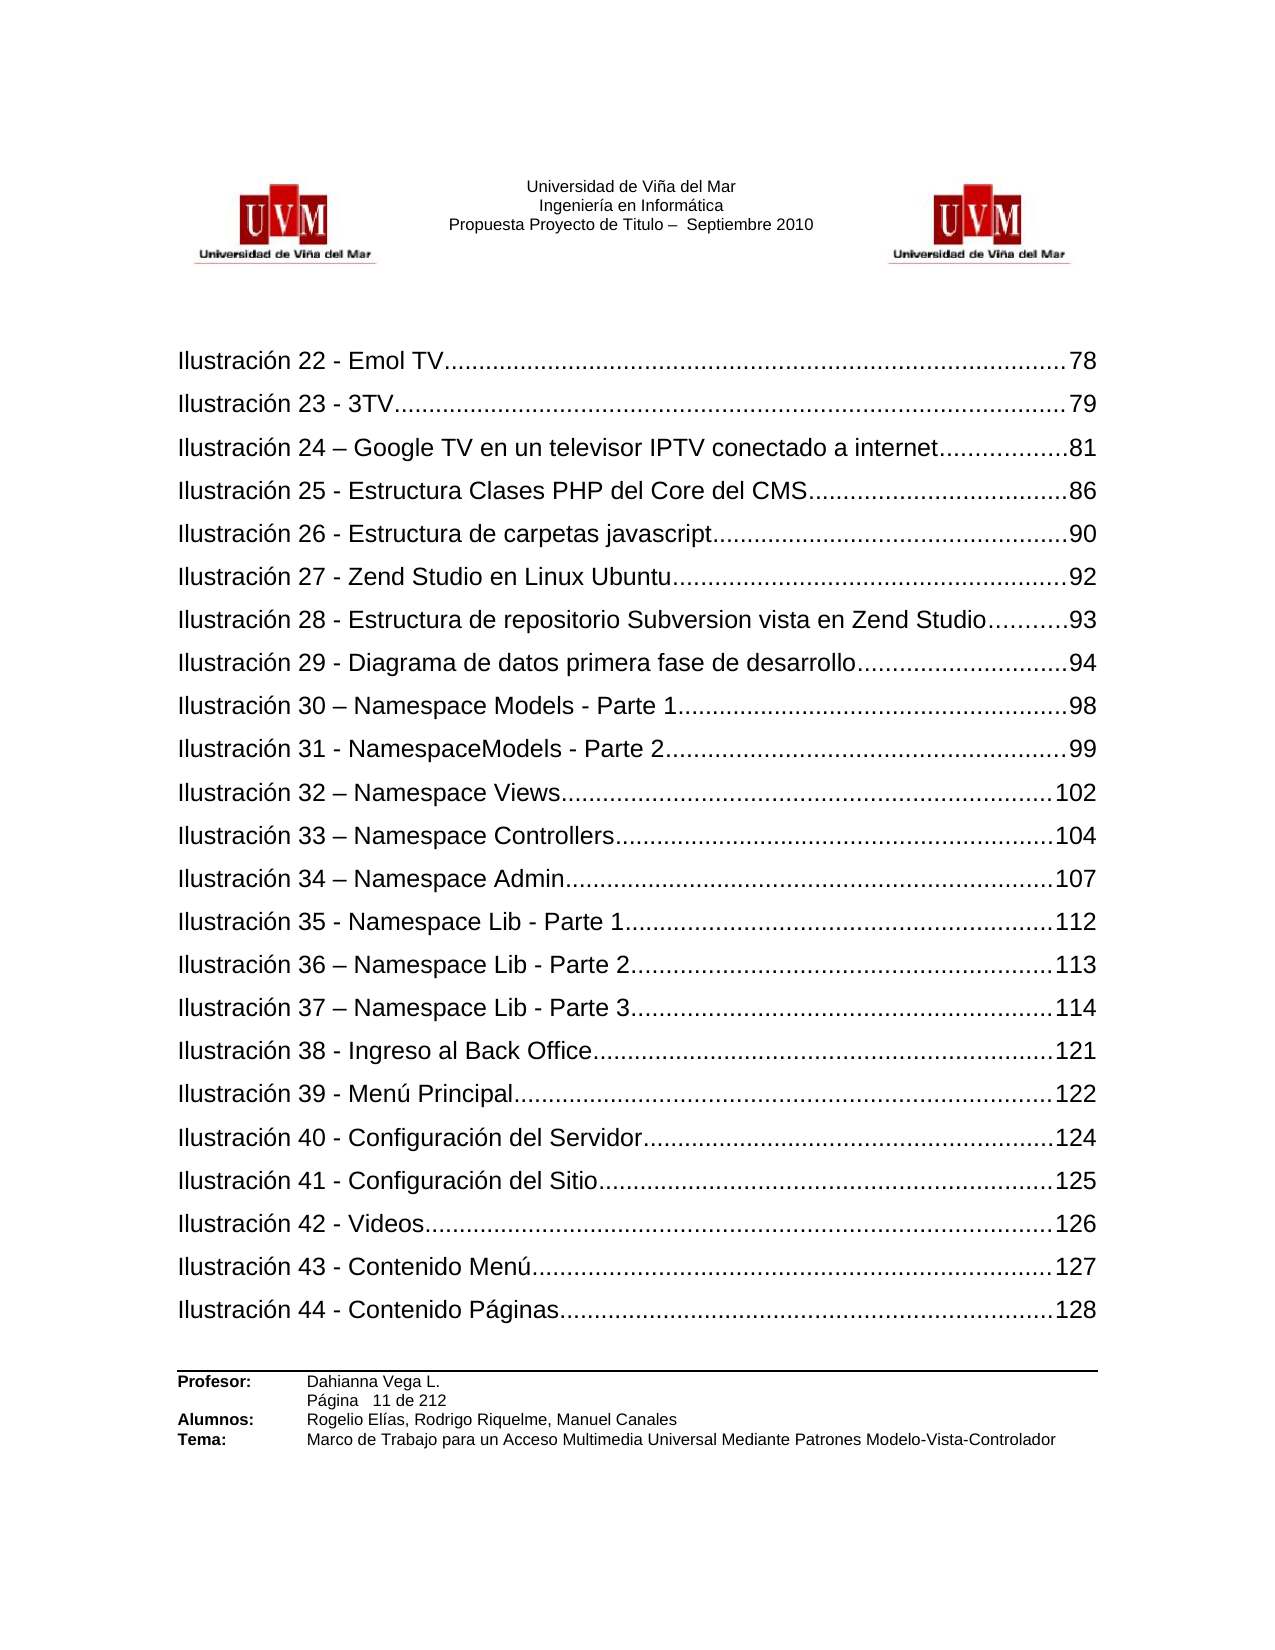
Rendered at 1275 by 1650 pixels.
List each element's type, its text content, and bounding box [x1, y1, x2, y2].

text Ilustración 44 - Contenido Páginas 128 [177, 1295, 1098, 1324]
picture [177, 176, 390, 267]
text Ilustración 43 - Contenido Menú 127 [177, 1252, 1098, 1281]
text Ilustración 28 - Estructura de repositorio Subversion vista en Zend Studio 93 [177, 605, 1098, 634]
text Ilustración 29 - Diagrama de datos primera fase de desarrollo 94 [177, 648, 1098, 677]
text Ilustración 24 – Google TV en un televisor IPTV conectado a internet 81 [177, 433, 1098, 461]
text Ilustración 35 - Namespace Lib - Parte 1 112 [177, 907, 1098, 936]
text Ilustración 30 – Namespace Models - Parte 1 98 [177, 691, 1098, 720]
text Ilustración 38 - Ingreso al Back Office 121 [177, 1036, 1098, 1065]
text Ilustración 23 - 3TV 79 [177, 389, 1098, 418]
text Ilustración 34 – Namespace Admin 107 [177, 864, 1098, 893]
text Ilustración 42 - Videos 126 [177, 1209, 1098, 1238]
text Ilustración 22 - Emol TV 78 [177, 346, 1098, 375]
text Ilustración 41 - Configuración del Sitio 125 [177, 1166, 1098, 1194]
text Ilustración 36 – Namespace Lib - Parte 2 113 [177, 950, 1098, 979]
text Ilustración 25 - Estructura Clases PHP del Core del CMS 86 [177, 476, 1098, 504]
picture [871, 176, 1084, 267]
text Ilustración 26 - Estructura de carpetas javascript 90 [177, 519, 1098, 548]
text Ilustración 37 – Namespace Lib - Parte 3 114 [177, 993, 1098, 1022]
text Ilustración 40 - Configuración del Servidor 124 [177, 1123, 1098, 1151]
text Ilustración 31 - NamespaceModels - Parte 2 99 [177, 734, 1098, 763]
text Ilustración 33 – Namespace Controllers 104 [177, 821, 1098, 849]
text Ilustración 32 – Namespace Views 102 [177, 778, 1098, 806]
text Ilustración 27 - Zend Studio en Linux Ubuntu 92 [177, 562, 1098, 591]
text Ilustración 39 - Menú Principal 122 [177, 1079, 1098, 1108]
